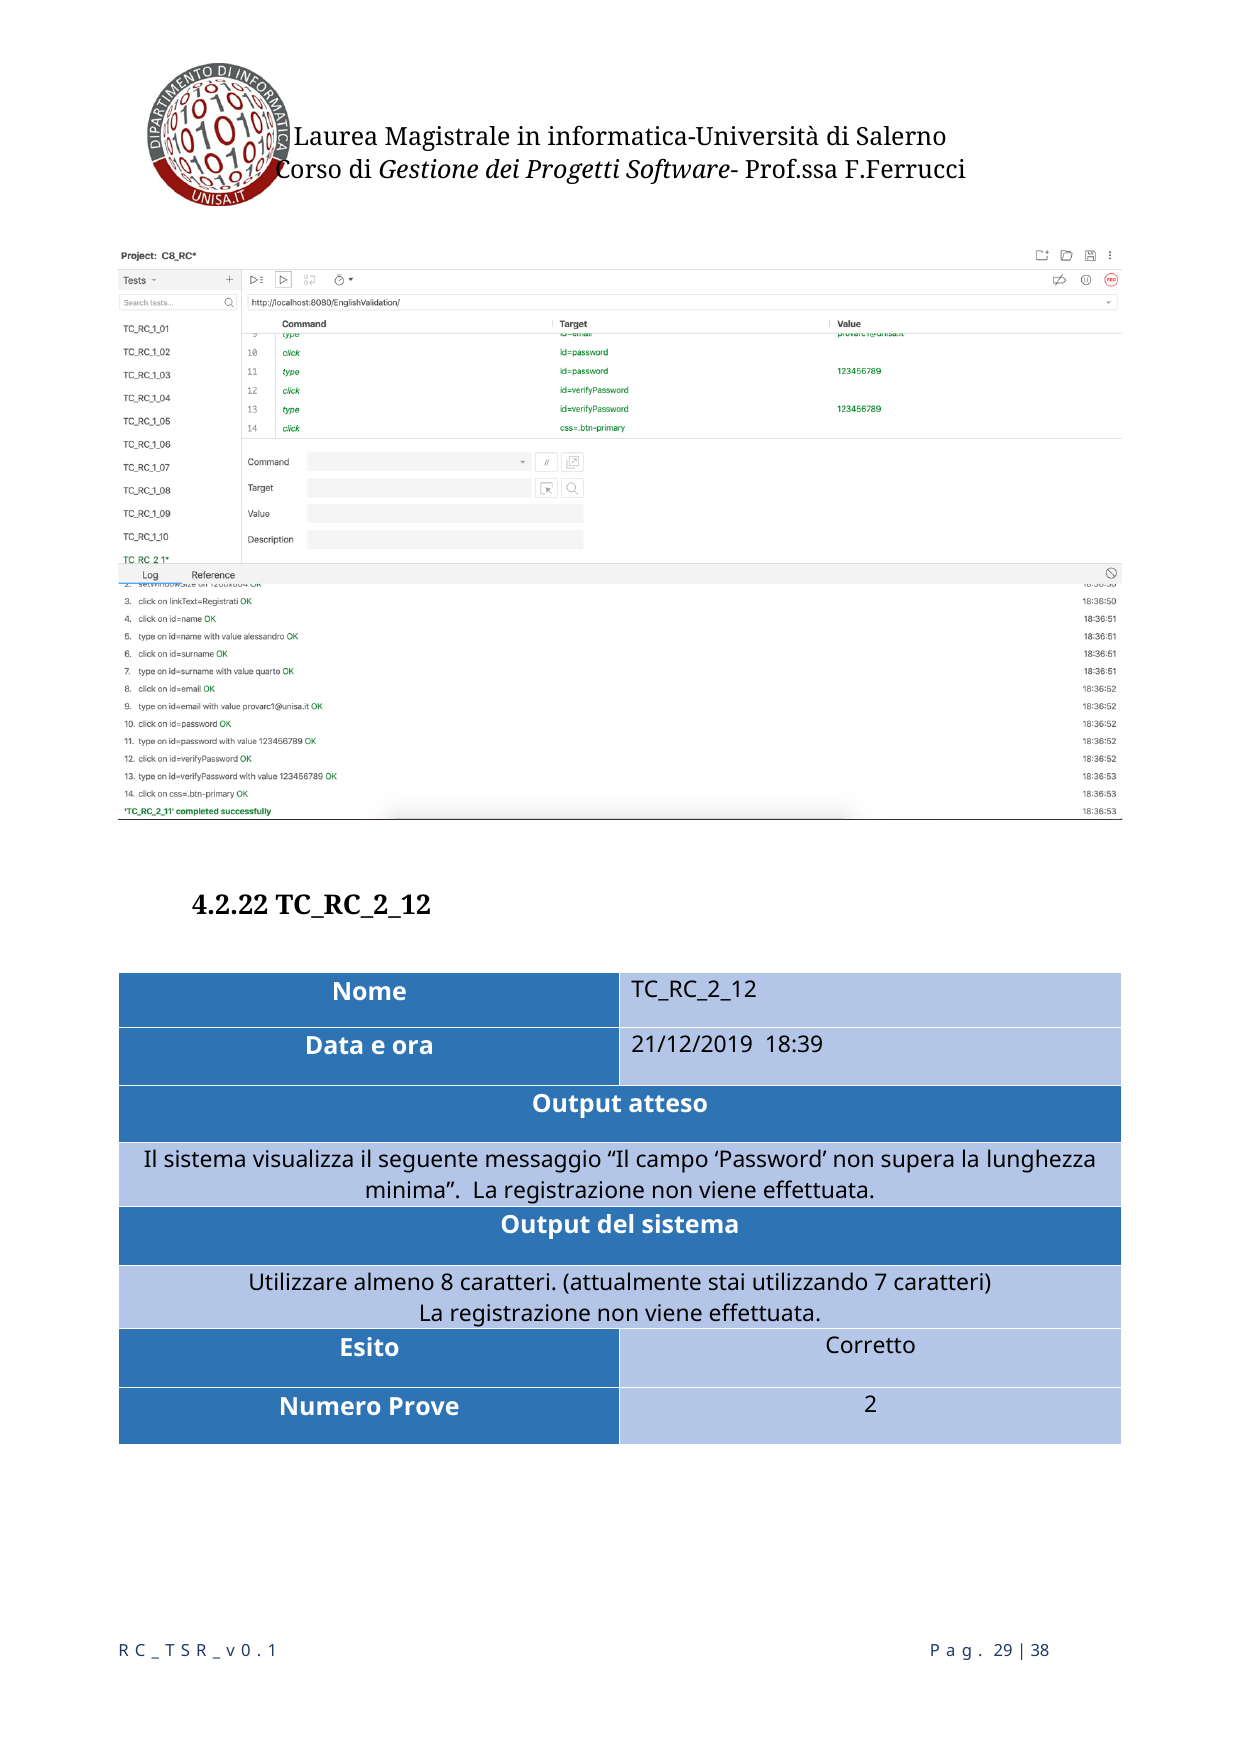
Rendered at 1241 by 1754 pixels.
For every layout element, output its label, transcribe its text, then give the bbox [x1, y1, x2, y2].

table_header TC_RC_2_12 [620, 973, 1121, 1027]
table_cell Esito [119, 1329, 619, 1387]
picture [147, 63, 290, 206]
table_cell Corretto [620, 1329, 1121, 1387]
table_cell 21/12/2019 18:39 [620, 1028, 1121, 1085]
table_header Nome [119, 973, 619, 1027]
picture [118, 242, 1123, 820]
table_cell 2 [620, 1388, 1121, 1444]
table_cell Numero Prove [119, 1388, 619, 1444]
table_cell Utilizzare almeno 8 caratteri. (attualmente stai utilizzando 7 caratteri) La registrazione non viene effettuata. [119, 1266, 1121, 1328]
subtitle 4.2.22 TC_RC_2_12 [118, 885, 1122, 922]
table_cell Output del sistema [119, 1207, 1121, 1265]
table_cell Data e ora [119, 1028, 619, 1085]
table_cell Il sistema visualizza il seguente messaggio “Il campo ‘Password’ non supera la lunghezza minima”. La registrazione non viene effettuata. [119, 1143, 1121, 1206]
table_cell Output atteso [119, 1086, 1121, 1142]
